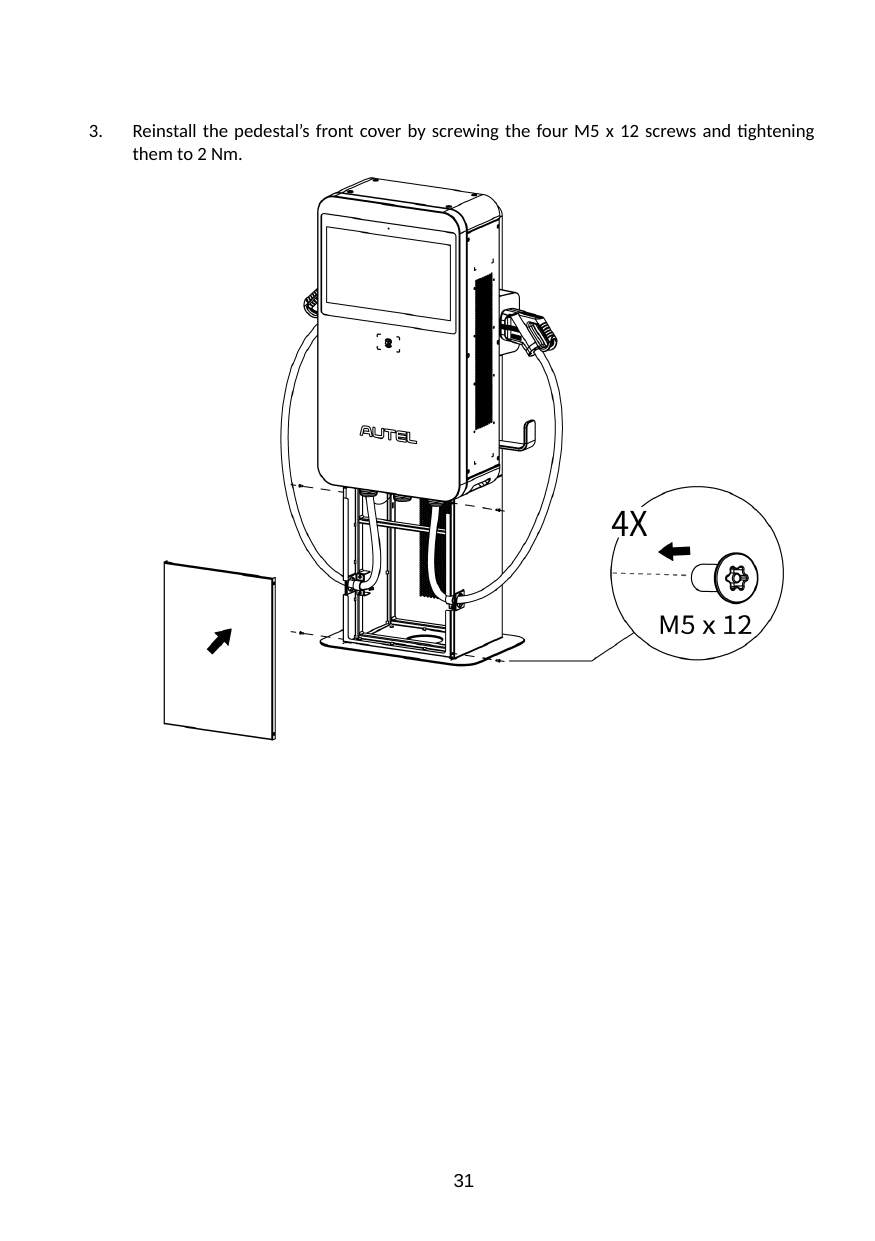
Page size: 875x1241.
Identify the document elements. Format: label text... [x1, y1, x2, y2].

picture [163, 177, 784, 741]
list Reinstall the pedestal’s front cover by screwing the four M5 x 12 screws and tightening them to 2 Nm. [89, 119, 815, 165]
